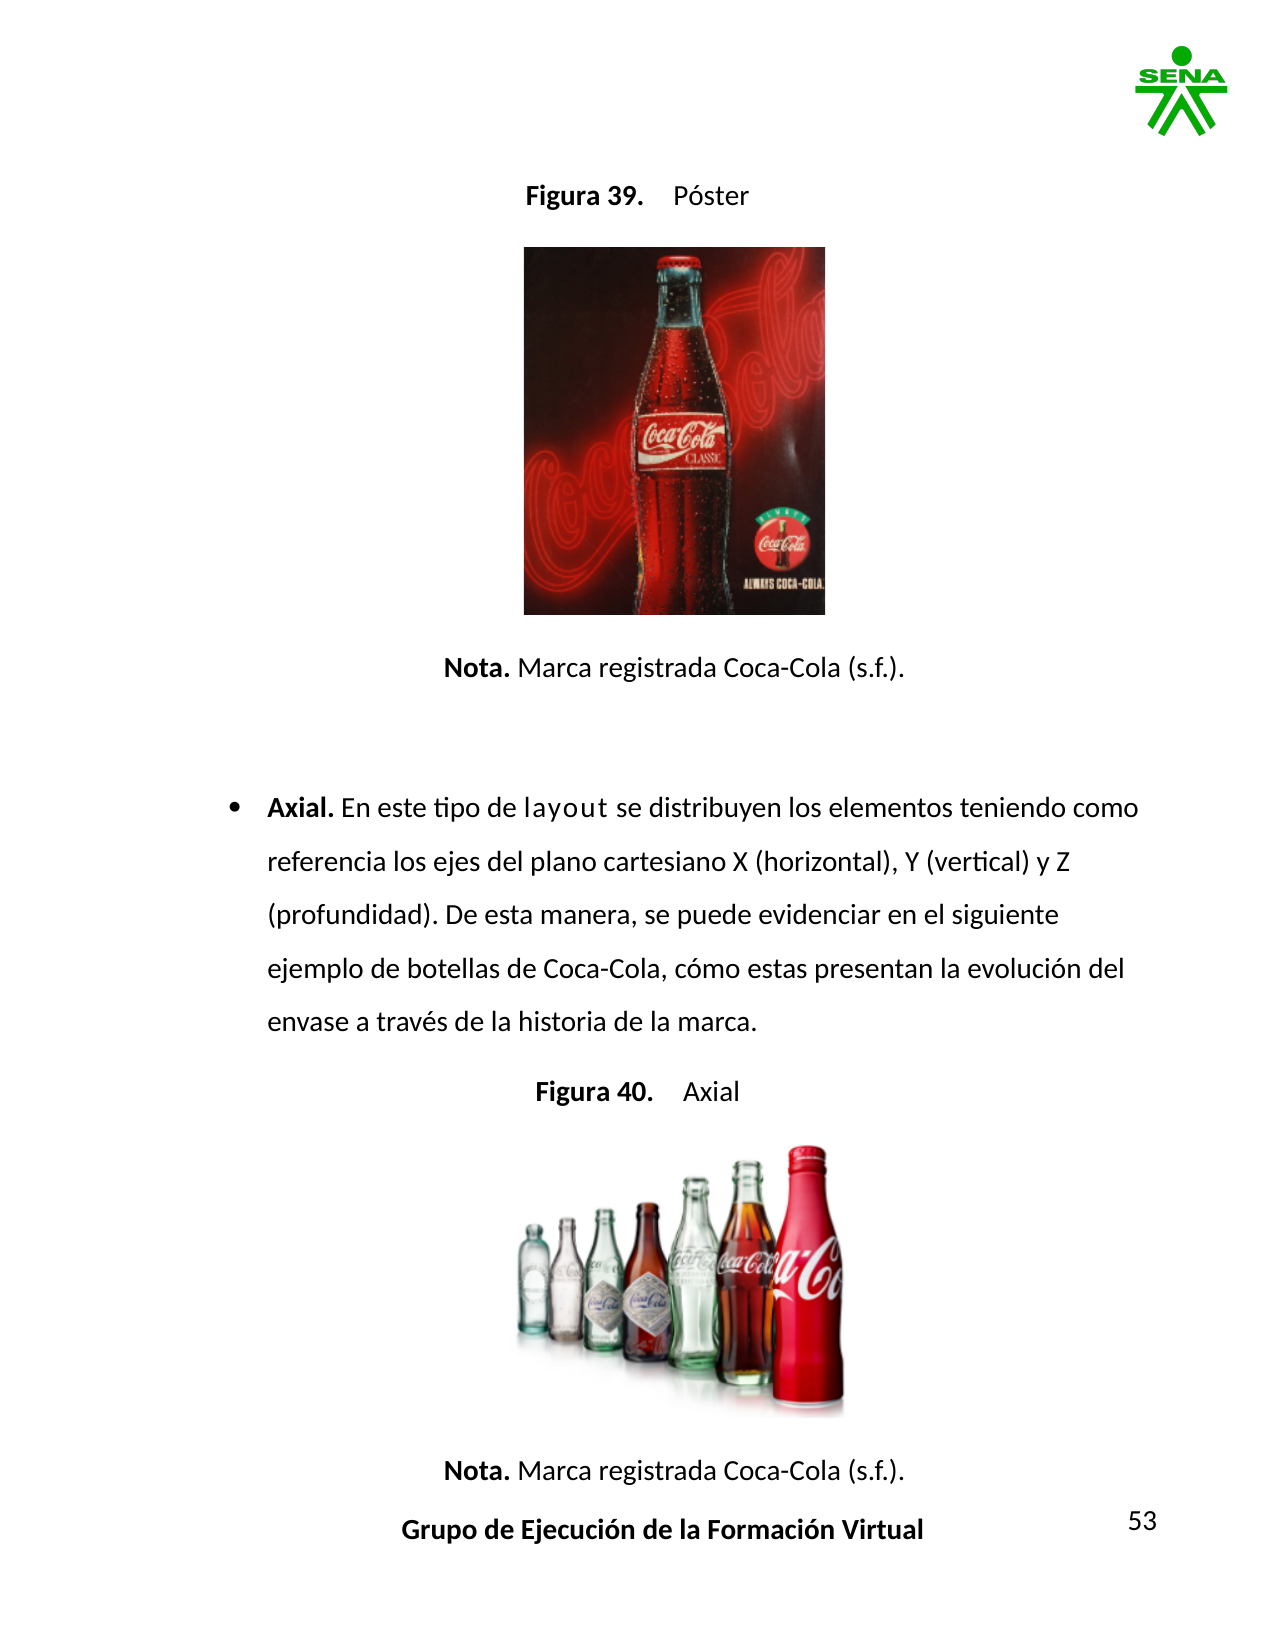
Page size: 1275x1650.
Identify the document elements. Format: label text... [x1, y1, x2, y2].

text Axial [118, 1073, 1157, 1109]
picture [523, 247, 826, 615]
picture [477, 1143, 872, 1418]
text Póster [118, 177, 1157, 213]
text Nota. Marca registrada Coca-Cola (s.f.). [118, 1452, 1157, 1488]
list Axial. En este tipo de layout se distribuyen los elementos teniendo como referencia los ejes del plano cartesiano X (horizontal), Y (vertical) y Z (profundidad). De esta manera, se puede evidenciar en el siguiente ejemplo de botellas de Coca-Cola, cómo estas presentan la evolución del envase a través de la historia de la marca. [229, 789, 1157, 1039]
picture [1135, 46, 1228, 136]
text Nota. Marca registrada Coca-Cola (s.f.). [118, 649, 1157, 685]
